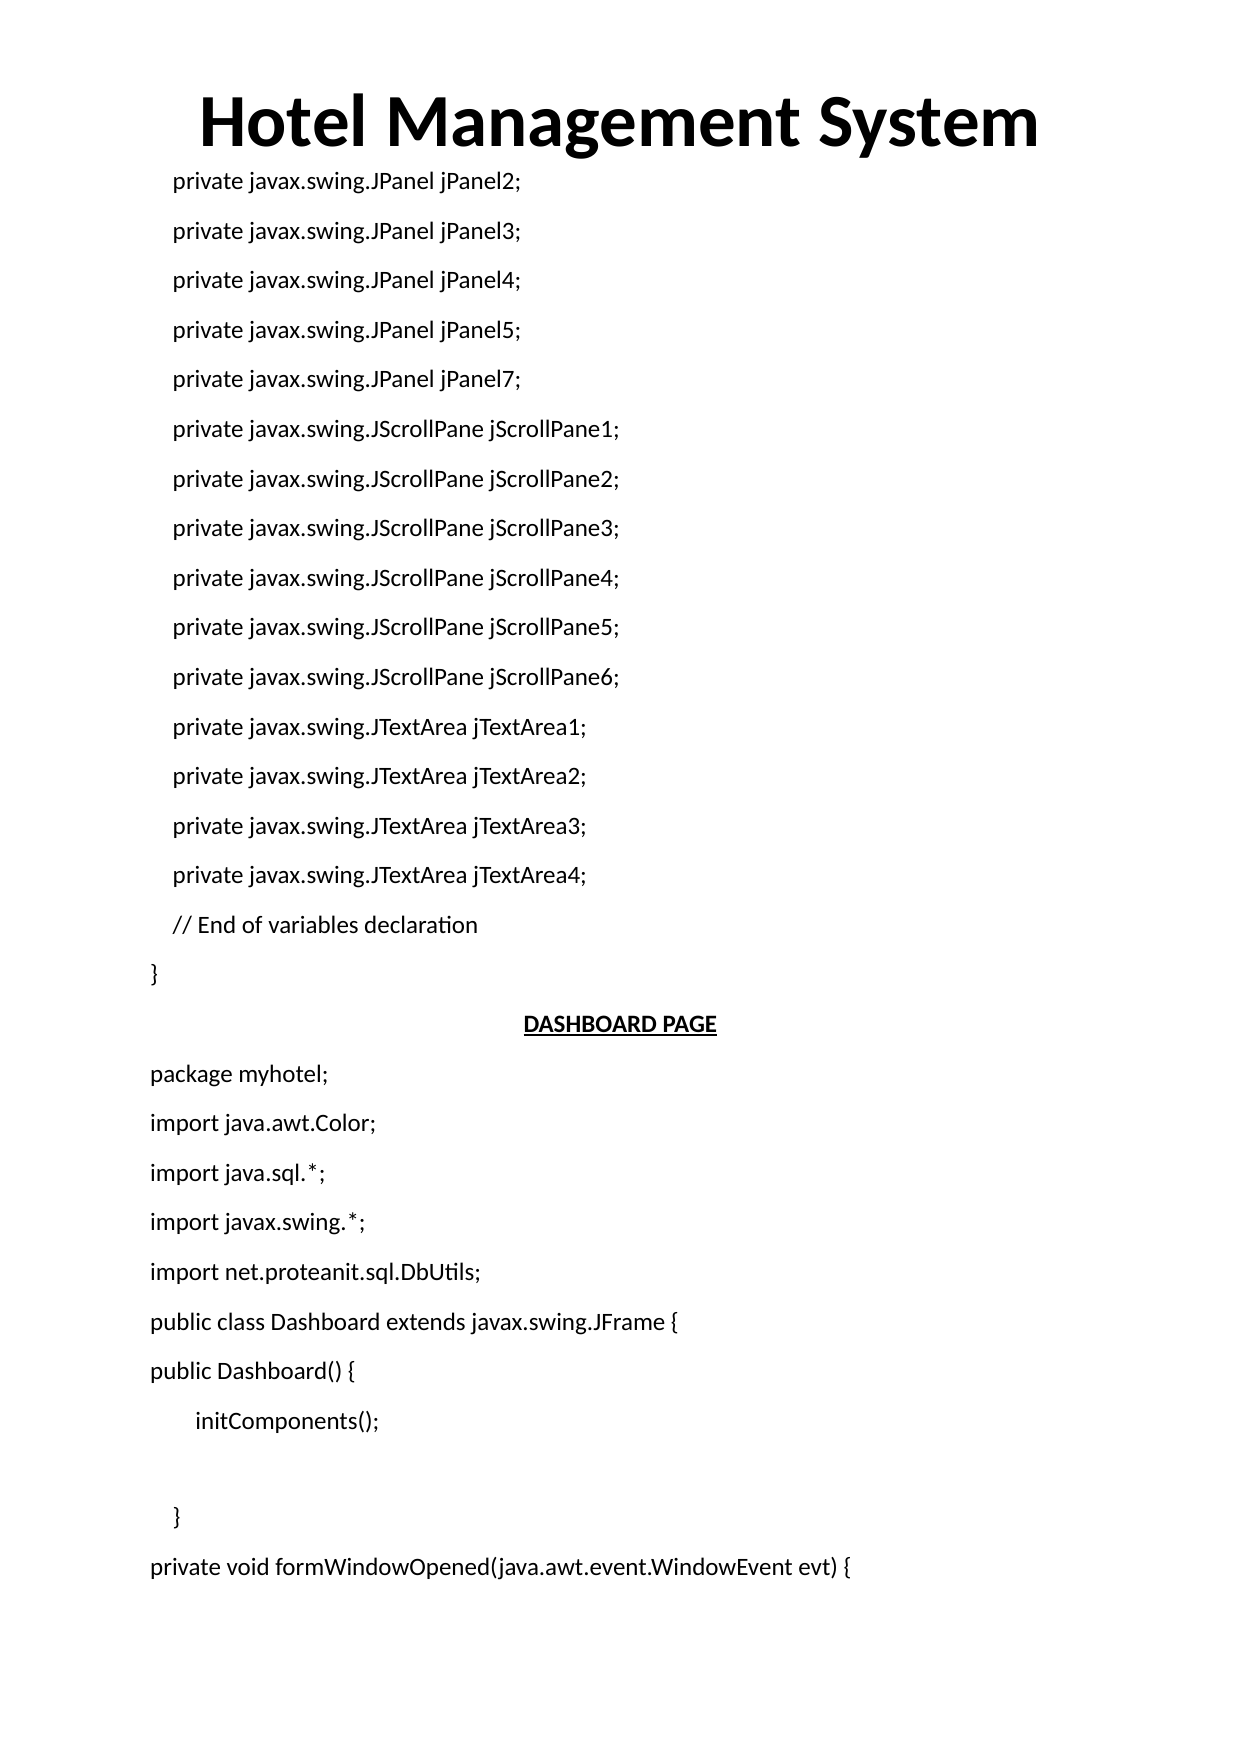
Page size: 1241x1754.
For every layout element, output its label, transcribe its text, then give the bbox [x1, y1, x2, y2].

text import javax.swing.*; [150, 1207, 1090, 1237]
text private javax.swing.JPanel jPanel4; [150, 264, 1090, 295]
text package myhotel; [150, 1058, 1090, 1088]
text private javax.swing.JTextArea jTextArea3; [150, 810, 1090, 840]
text // End of variables declaration [150, 909, 1090, 939]
text private javax.swing.JScrollPane jScrollPane1; [150, 413, 1090, 444]
text private javax.swing.JScrollPane jScrollPane6; [150, 661, 1090, 692]
text private void formWindowOpened(java.awt.event.WindowEvent evt) { [150, 1551, 1090, 1581]
text private javax.swing.JScrollPane jScrollPane2; [150, 463, 1090, 493]
text private javax.swing.JPanel jPanel2; [150, 165, 1090, 196]
text private javax.swing.JScrollPane jScrollPane4; [150, 562, 1090, 592]
text private javax.swing.JTextArea jTextArea2; [150, 760, 1090, 791]
text DASHBOARD PAGE [150, 1008, 1090, 1039]
text import net.proteanit.sql.DbUtils; [150, 1256, 1090, 1287]
text public Dashboard() { [150, 1355, 1090, 1386]
text private javax.swing.JTextArea jTextArea1; [150, 711, 1090, 741]
text private javax.swing.JPanel jPanel5; [150, 314, 1090, 344]
text private javax.swing.JPanel jPanel7; [150, 364, 1090, 394]
text private javax.swing.JPanel jPanel3; [150, 215, 1090, 245]
text import java.sql.*; [150, 1157, 1090, 1187]
text import java.awt.Color; [150, 1107, 1090, 1138]
text } [150, 1501, 1090, 1532]
text public class Dashboard extends javax.swing.JFrame { [150, 1306, 1090, 1336]
text private javax.swing.JTextArea jTextArea4; [150, 859, 1090, 890]
text } [150, 959, 1090, 989]
text initComponents(); [150, 1405, 1090, 1435]
text private javax.swing.JScrollPane jScrollPane5; [150, 612, 1090, 642]
text private javax.swing.JScrollPane jScrollPane3; [150, 512, 1090, 543]
